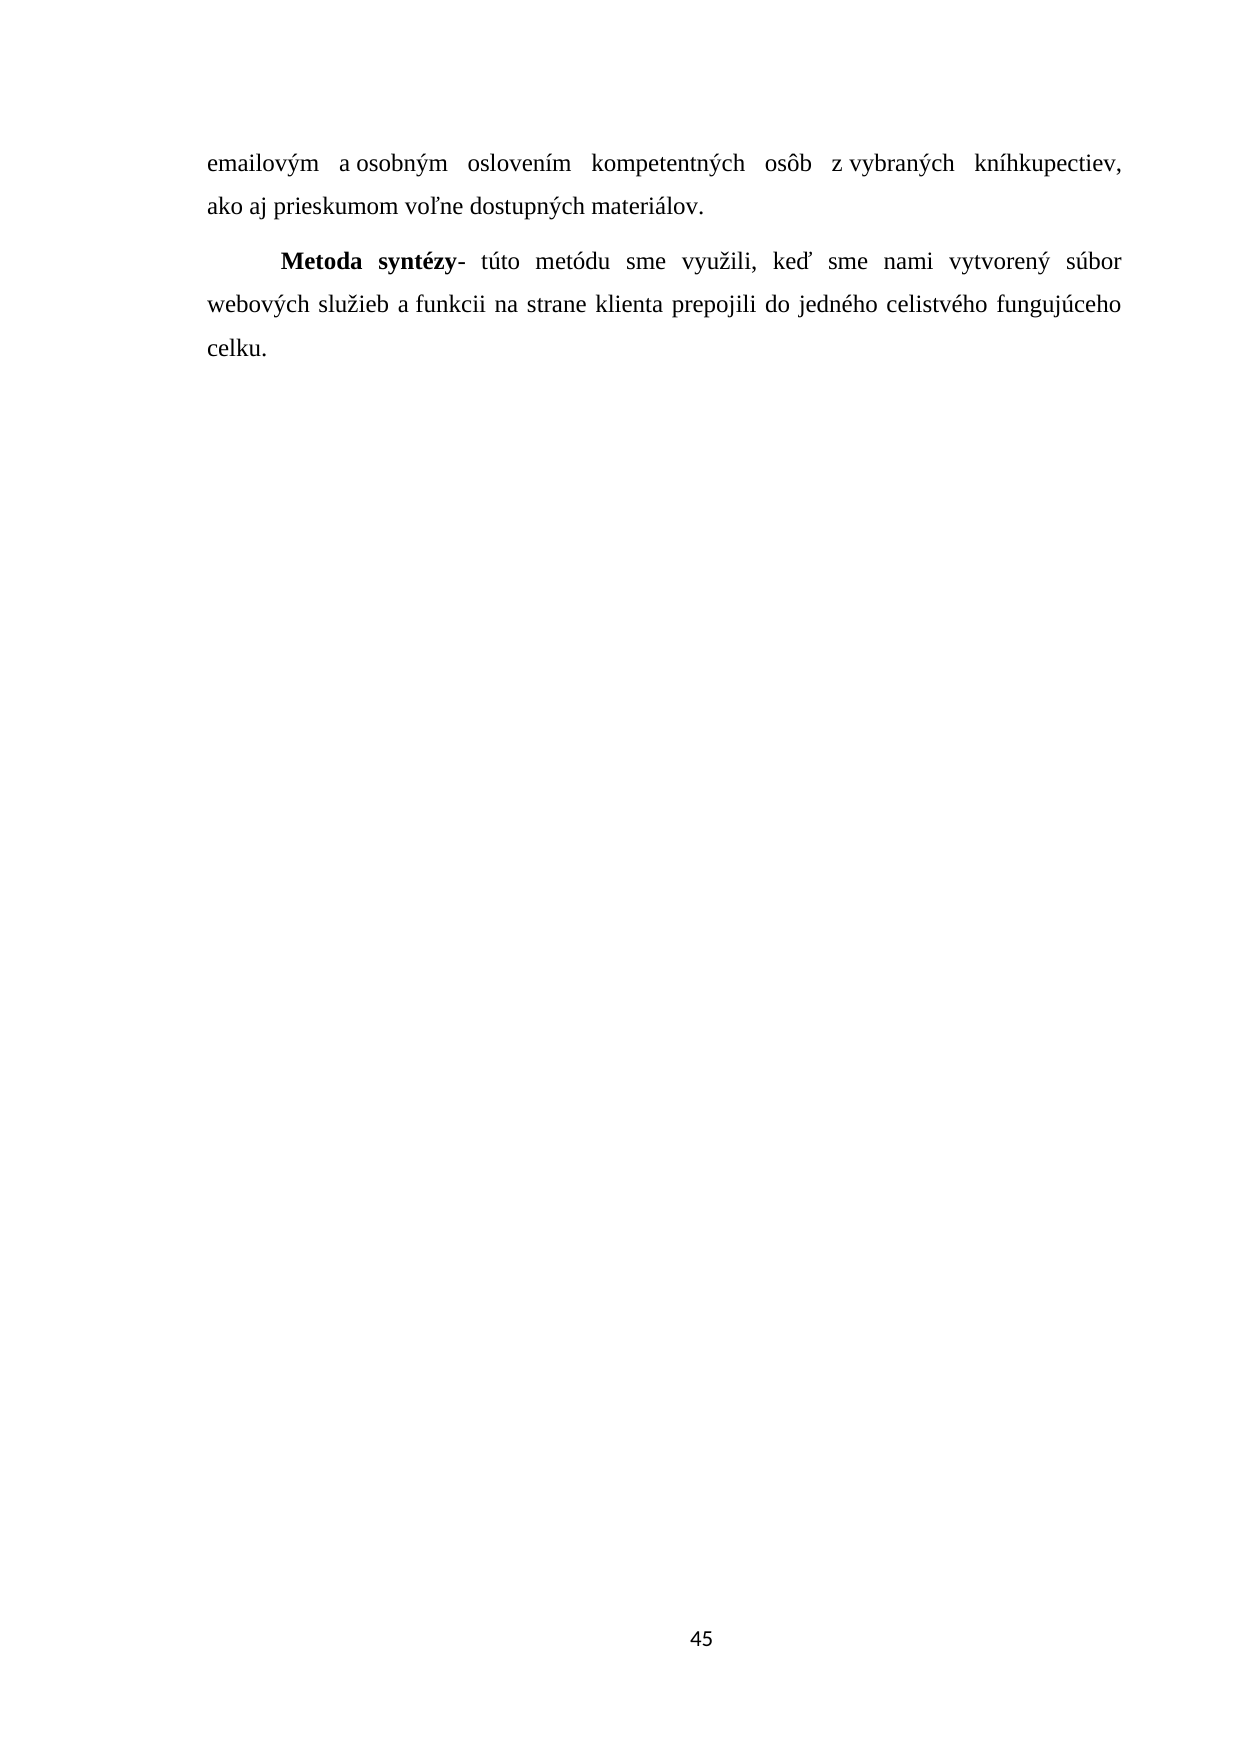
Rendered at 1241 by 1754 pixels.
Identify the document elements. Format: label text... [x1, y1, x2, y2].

text Metoda syntézy- túto metódu sme využili, keď sme nami vytvorený súbor webových služieb a funkcii na strane klienta prepojili do jedného celistvého fungujúceho celku. [207, 246, 1122, 361]
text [207, 148, 1122, 219]
